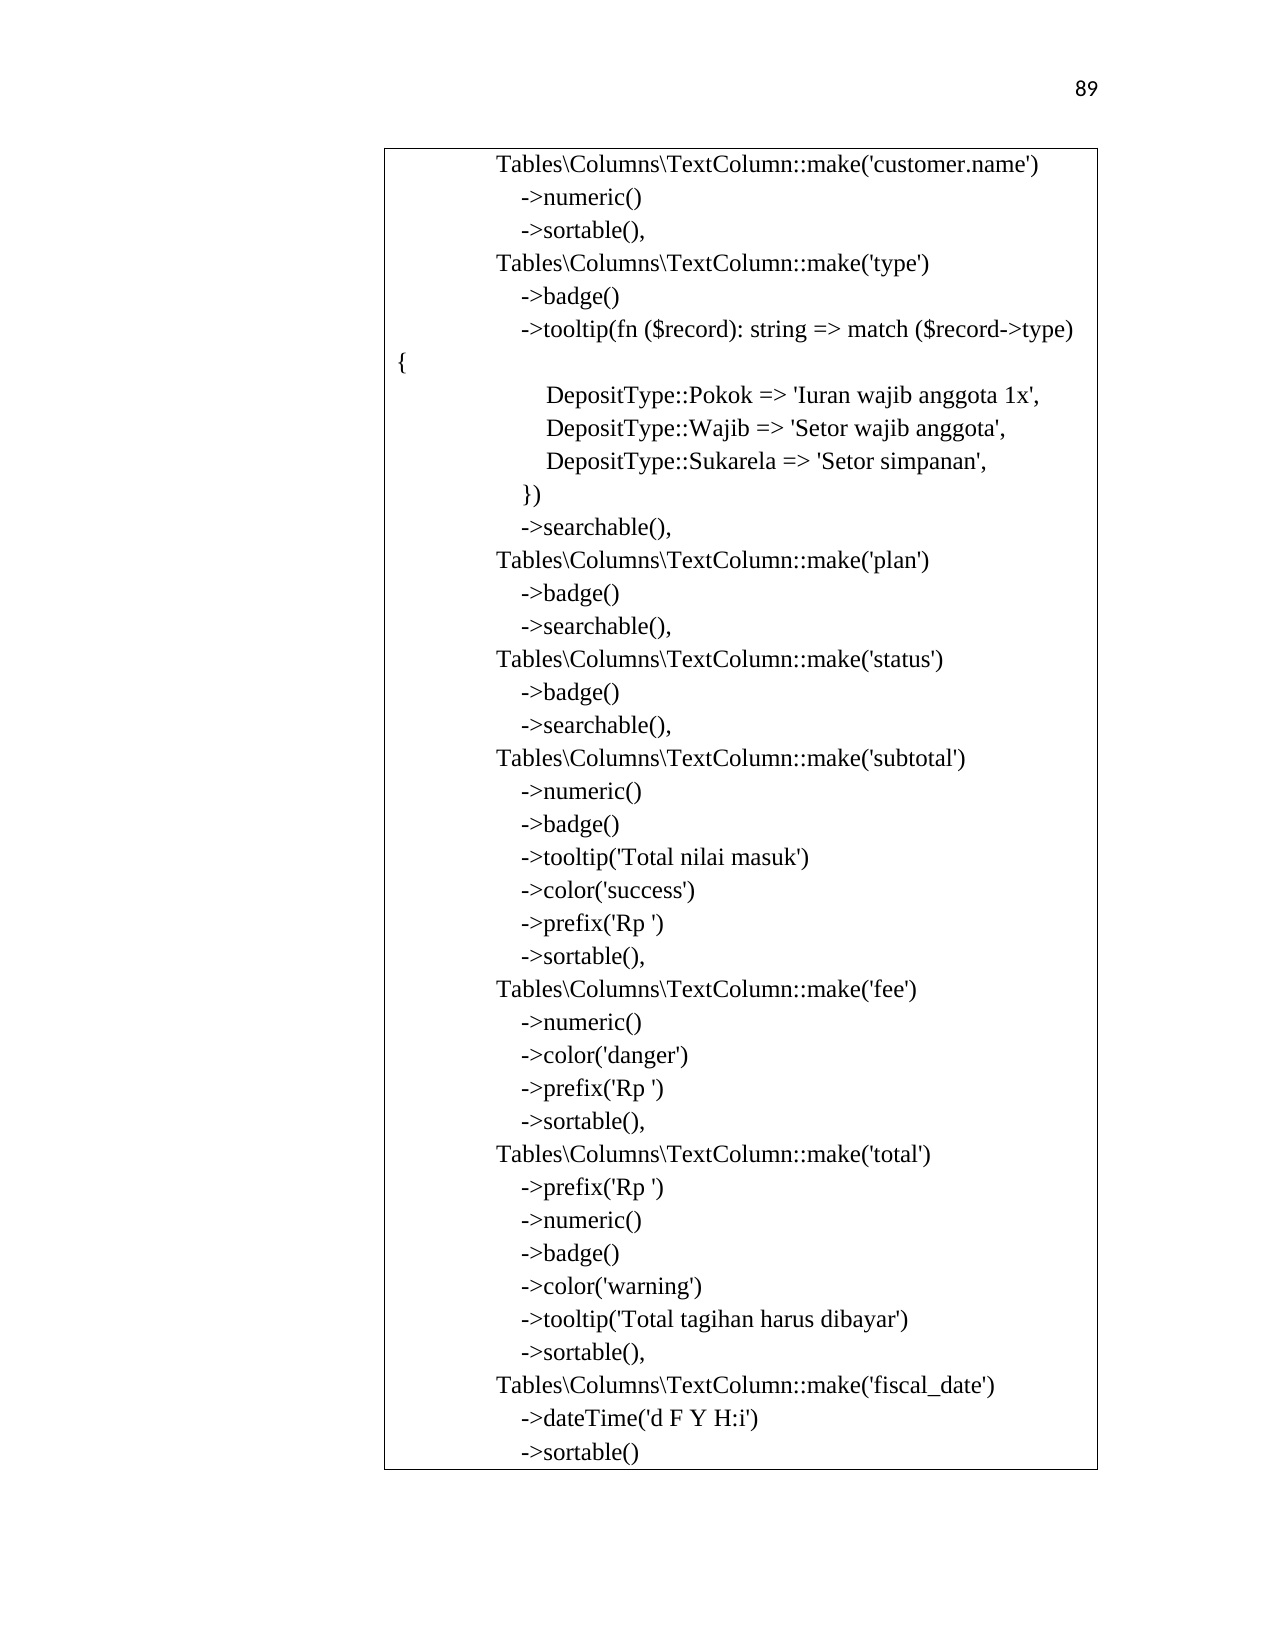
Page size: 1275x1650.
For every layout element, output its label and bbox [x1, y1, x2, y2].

table_header [385, 149, 1097, 1469]
